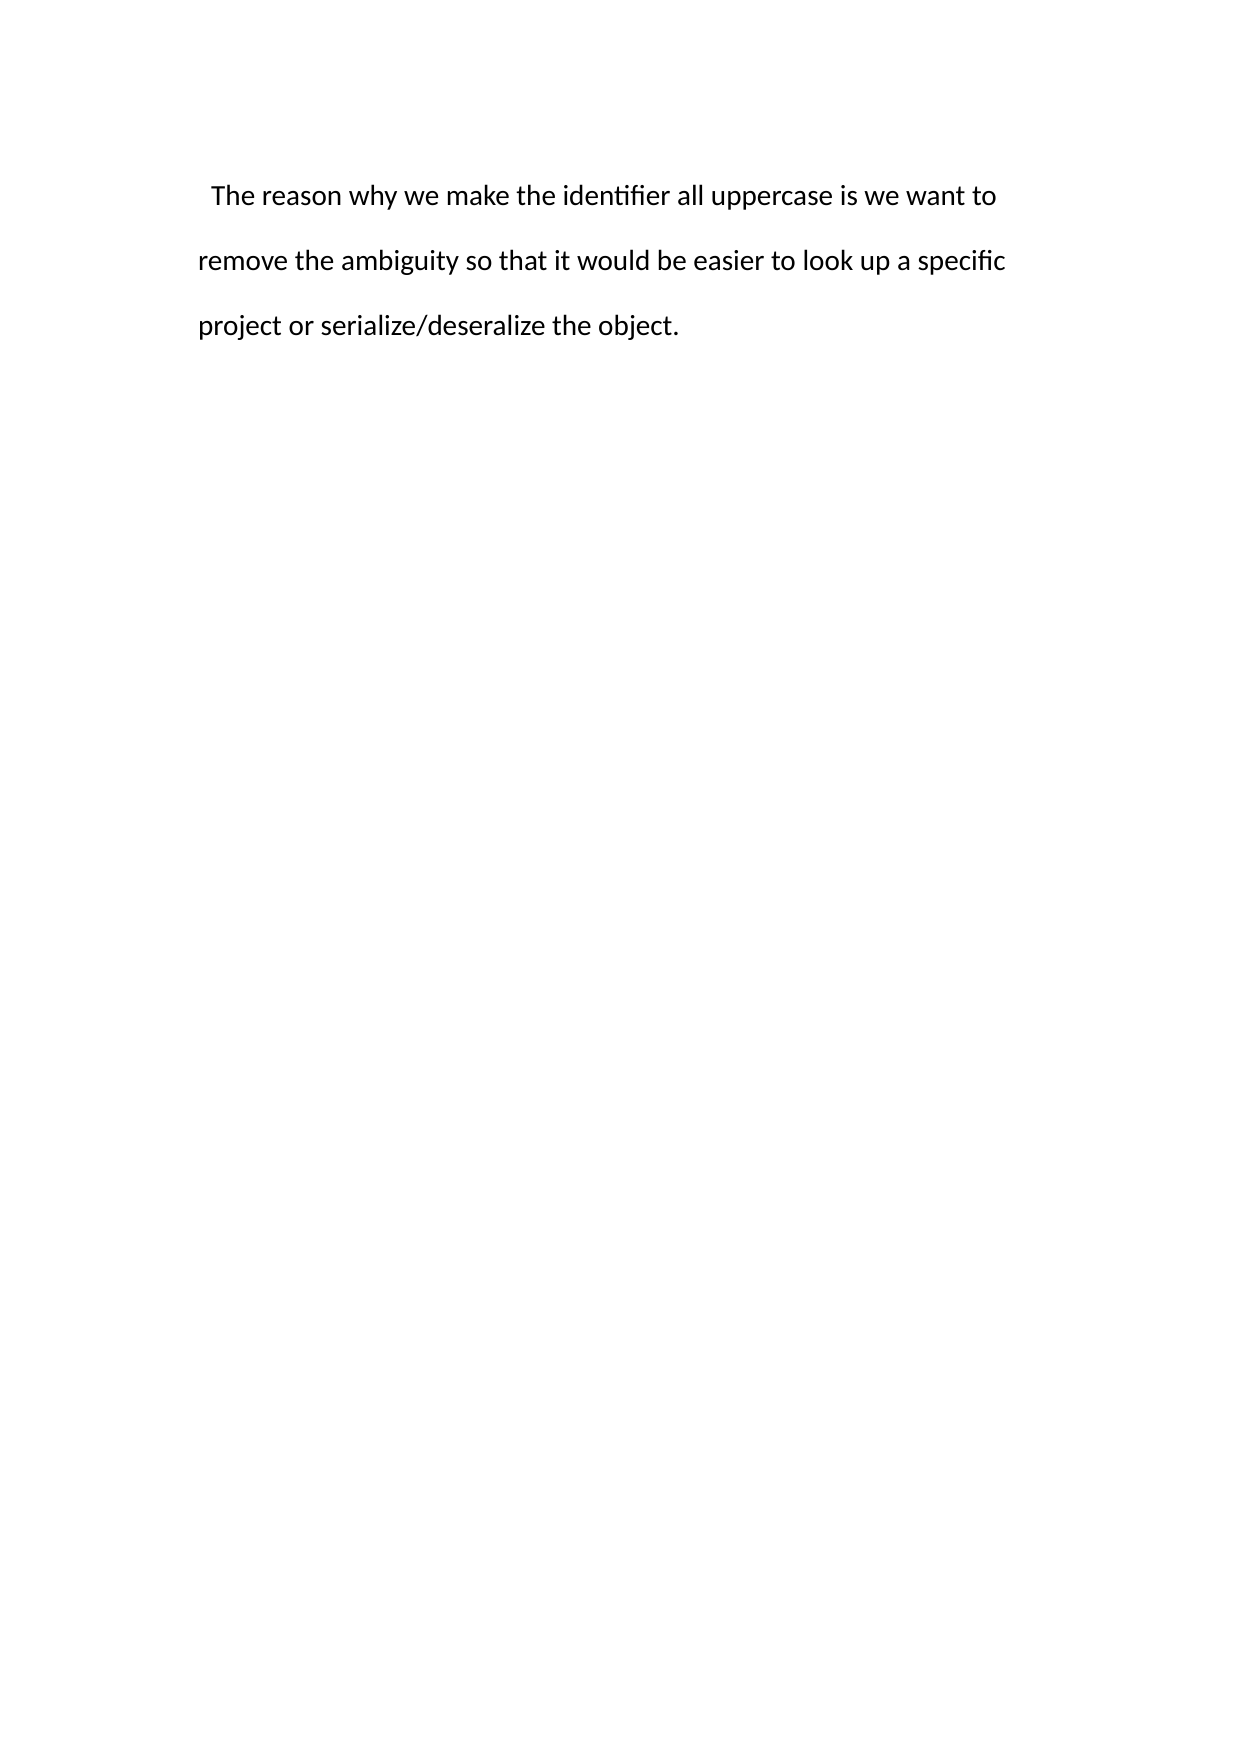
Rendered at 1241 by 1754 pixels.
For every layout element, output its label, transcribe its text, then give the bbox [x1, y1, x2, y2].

text The reason why we make the identifier all uppercase is we want to remove the ambiguity so that it would be easier to look up a specific project or serialize/deseralize the object. [198, 162, 1023, 357]
